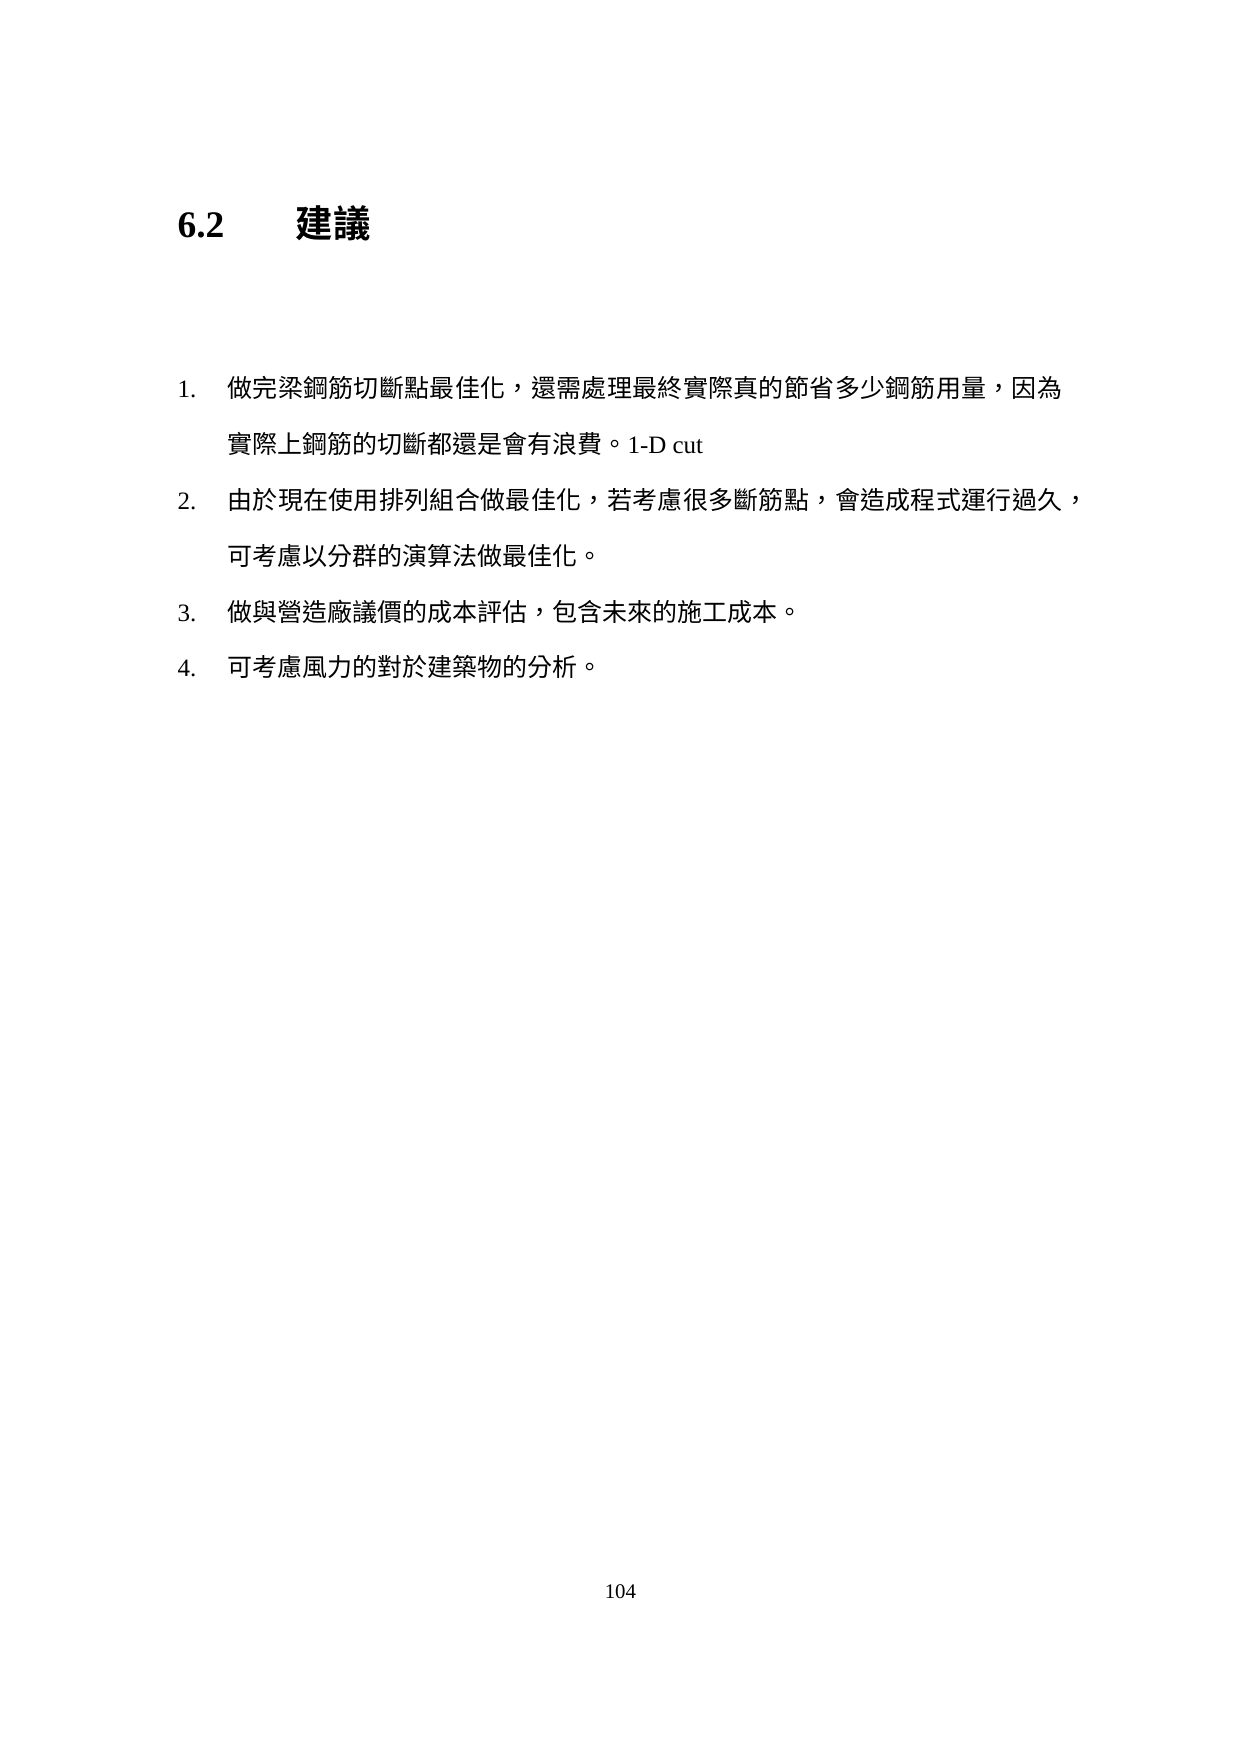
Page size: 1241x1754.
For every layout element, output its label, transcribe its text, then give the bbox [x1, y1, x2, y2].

list 做與營造廠議價的成本評估，包含未來的施工成本。 [177, 591, 1063, 629]
list 做完梁鋼筋切斷點最佳化，還需處理最終實際真的節省多少鋼筋用量，因為實際上鋼筋的切斷都還是會有浪費。1-D cut [177, 368, 1063, 461]
subtitle 建議 [177, 184, 1063, 259]
list 由於現在使用排列組合做最佳化，若考慮很多斷筋點，會造成程式運行過久，可考慮以分群的演算法做最佳化。 [177, 479, 1063, 573]
list 可考慮風力的對於建築物的分析。 [177, 647, 1063, 684]
